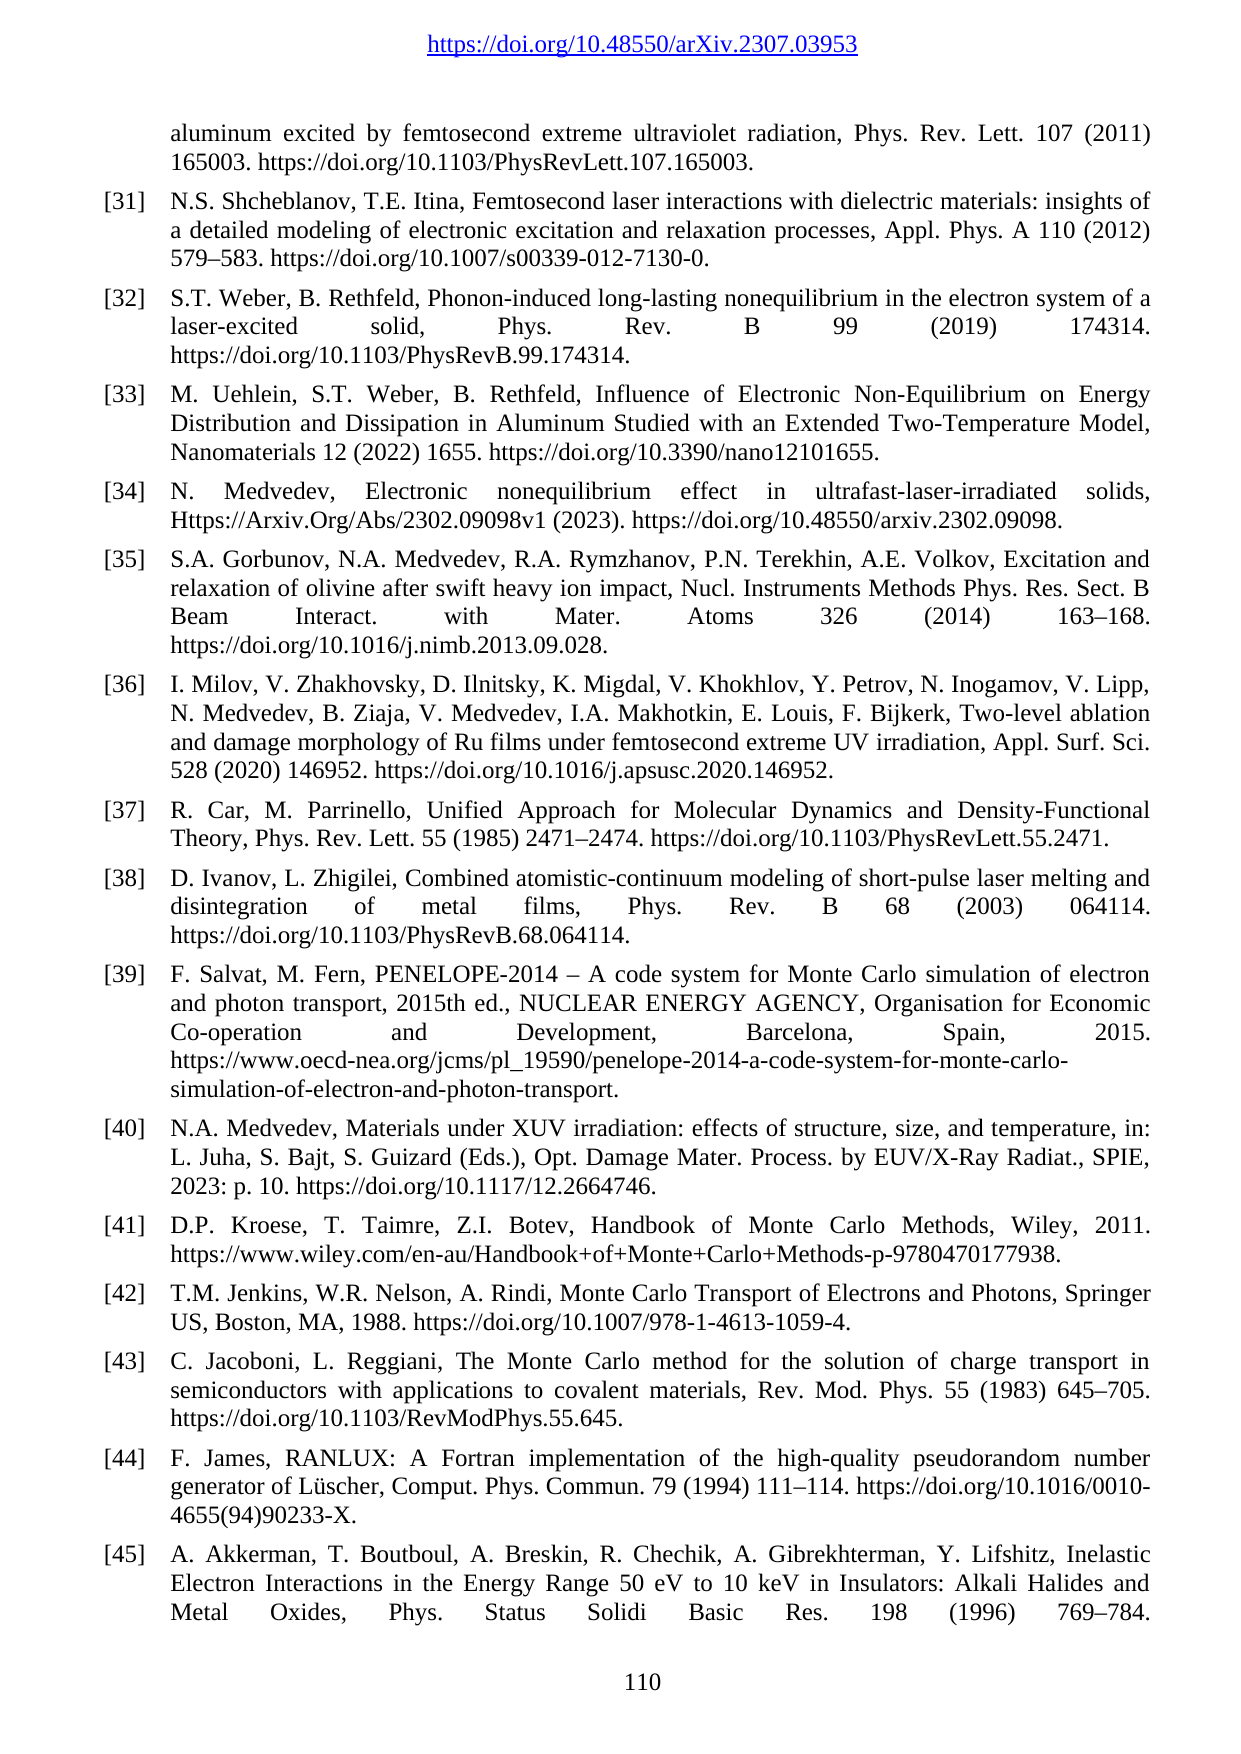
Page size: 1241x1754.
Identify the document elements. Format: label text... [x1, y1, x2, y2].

text [31] N.S. Shcheblanov, T.E. Itina, Femtosecond laser interactions with dielectric materials: insights of a detailed modeling of electronic excitation and relaxation processes, Appl. Phys. A 110 (2012) 579–583. https://doi.org/10.1007/s00339-012-7130-0. [103, 186, 1152, 272]
text [44] F. James, RANLUX: A Fortran implementation of the high-quality pseudorandom number generator of Lüscher, Comput. Phys. Commun. 79 (1994) 111–114. https://doi.org/10.1016/0010-4655(94)90233-X. [103, 1443, 1152, 1529]
text [42] T.M. Jenkins, W.R. Nelson, A. Rindi, Monte Carlo Transport of Electrons and Photons, Springer US, Boston, MA, 1988. https://doi.org/10.1007/978-1-4613-1059-4. [103, 1278, 1152, 1336]
text [34] N. Medvedev, Electronic nonequilibrium effect in ultrafast-laser-irradiated solids, Https://Arxiv.Org/Abs/2302.09098v1 (2023). https://doi.org/10.48550/arxiv.2302.09098. [103, 476, 1152, 533]
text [103, 118, 1152, 176]
text [33] M. Uehlein, S.T. Weber, B. Rethfeld, Influence of Electronic Non-Equilibrium on Energy Distribution and Dissipation in Aluminum Studied with an Extended Two-Temperature Model, Nanomaterials 12 (2022) 1655. https://doi.org/10.3390/nano12101655. [103, 379, 1152, 466]
text [39] F. Salvat, M. Fern, PENELOPE-2014 – A code system for Monte Carlo simulation of electron and photon transport, 2015th ed., NUCLEAR ENERGY AGENCY, Organisation for Economic Co-operation and Development, Barcelona, Spain, 2015. https://www.oecd-nea.org/jcms/pl_19590/penelope-2014-a-code-system-for-monte-carlo-simulation-of-electron-and-photon-transport. [103, 959, 1152, 1103]
text [37] R. Car, M. Parrinello, Unified Approach for Molecular Dynamics and Density-Functional Theory, Phys. Rev. Lett. 55 (1985) 2471–2474. https://doi.org/10.1103/PhysRevLett.55.2471. [103, 795, 1152, 852]
text [32] S.T. Weber, B. Rethfeld, Phonon-induced long-lasting nonequilibrium in the electron system of a laser-excited solid, Phys. Rev. B 99 (2019) 174314. https://doi.org/10.1103/PhysRevB.99.174314. [103, 283, 1152, 369]
text [43] C. Jacoboni, L. Reggiani, The Monte Carlo method for the solution of charge transport in semiconductors with applications to covalent materials, Rev. Mod. Phys. 55 (1983) 645–705. https://doi.org/10.1103/RevModPhys.55.645. [103, 1346, 1152, 1432]
text [41] D.P. Kroese, T. Taimre, Z.I. Botev, Handbook of Monte Carlo Methods, Wiley, 2011. https://www.wiley.com/en-au/Handbook+of+Monte+Carlo+Methods-p-9780470177938. [103, 1210, 1152, 1268]
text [103, 1539, 1152, 1626]
text [36] I. Milov, V. Zhakhovsky, D. Ilnitsky, K. Migdal, V. Khokhlov, Y. Petrov, N. Inogamov, V. Lipp, N. Medvedev, B. Ziaja, V. Medvedev, I.A. Makhotkin, E. Louis, F. Bijkerk, Two-level ablation and damage morphology of Ru films under femtosecond extreme UV irradiation, Appl. Surf. Sci. 528 (2020) 146952. https://doi.org/10.1016/j.apsusc.2020.146952. [103, 669, 1152, 784]
text [35] S.A. Gorbunov, N.A. Medvedev, R.A. Rymzhanov, P.N. Terekhin, A.E. Volkov, Excitation and relaxation of olivine after swift heavy ion impact, Nucl. Instruments Methods Phys. Res. Sect. B Beam Interact. with Mater. Atoms 326 (2014) 163–168. https://doi.org/10.1016/j.nimb.2013.09.028. [103, 544, 1152, 659]
text [38] D. Ivanov, L. Zhigilei, Combined atomistic-continuum modeling of short-pulse laser melting and disintegration of metal films, Phys. Rev. B 68 (2003) 064114. https://doi.org/10.1103/PhysRevB.68.064114. [103, 863, 1152, 949]
text [40] N.A. Medvedev, Materials under XUV irradiation: effects of structure, size, and temperature, in: L. Juha, S. Bajt, S. Guizard (Eds.), Opt. Damage Mater. Process. by EUV/X-Ray Radiat., SPIE, 2023: p. 10. https://doi.org/10.1117/12.2664746. [103, 1113, 1152, 1200]
